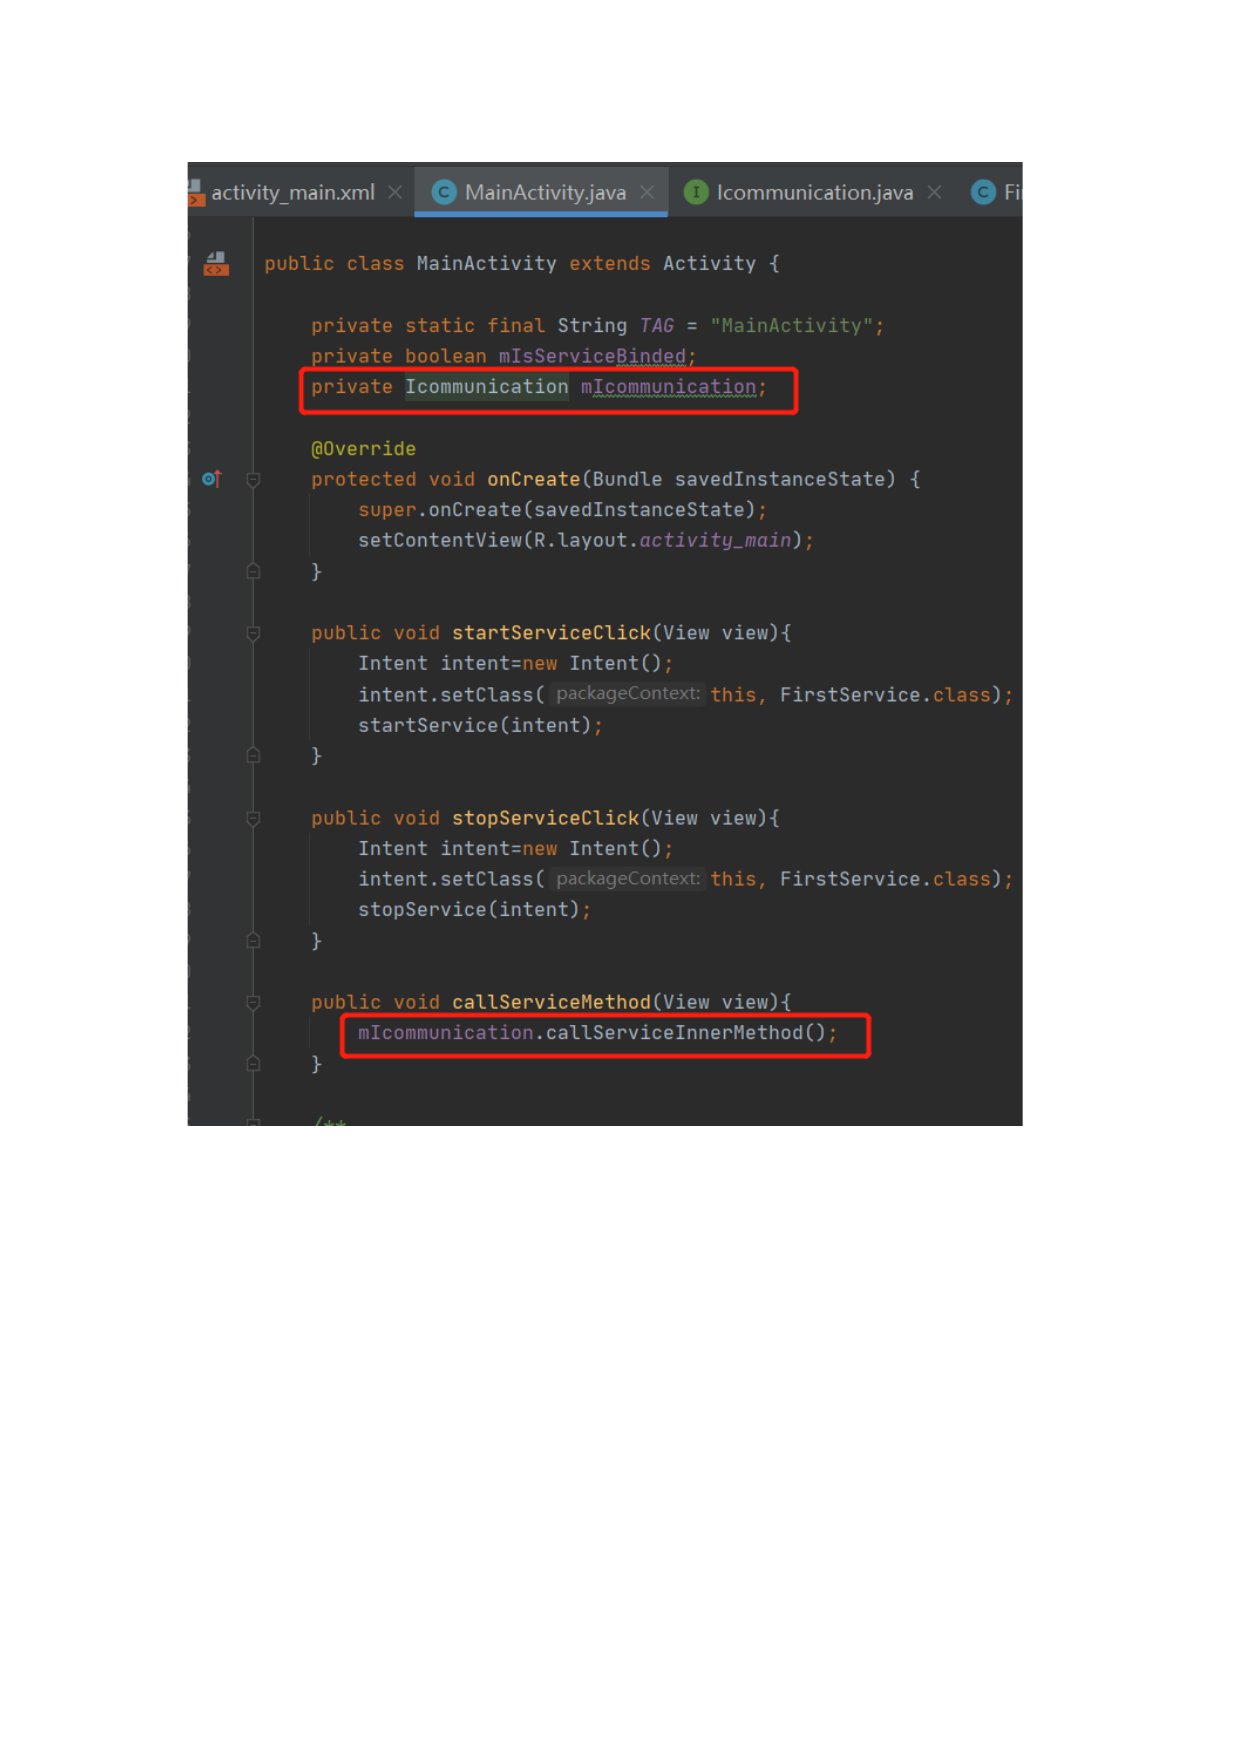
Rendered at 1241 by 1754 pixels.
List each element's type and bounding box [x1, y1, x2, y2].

picture [187, 162, 1023, 1126]
